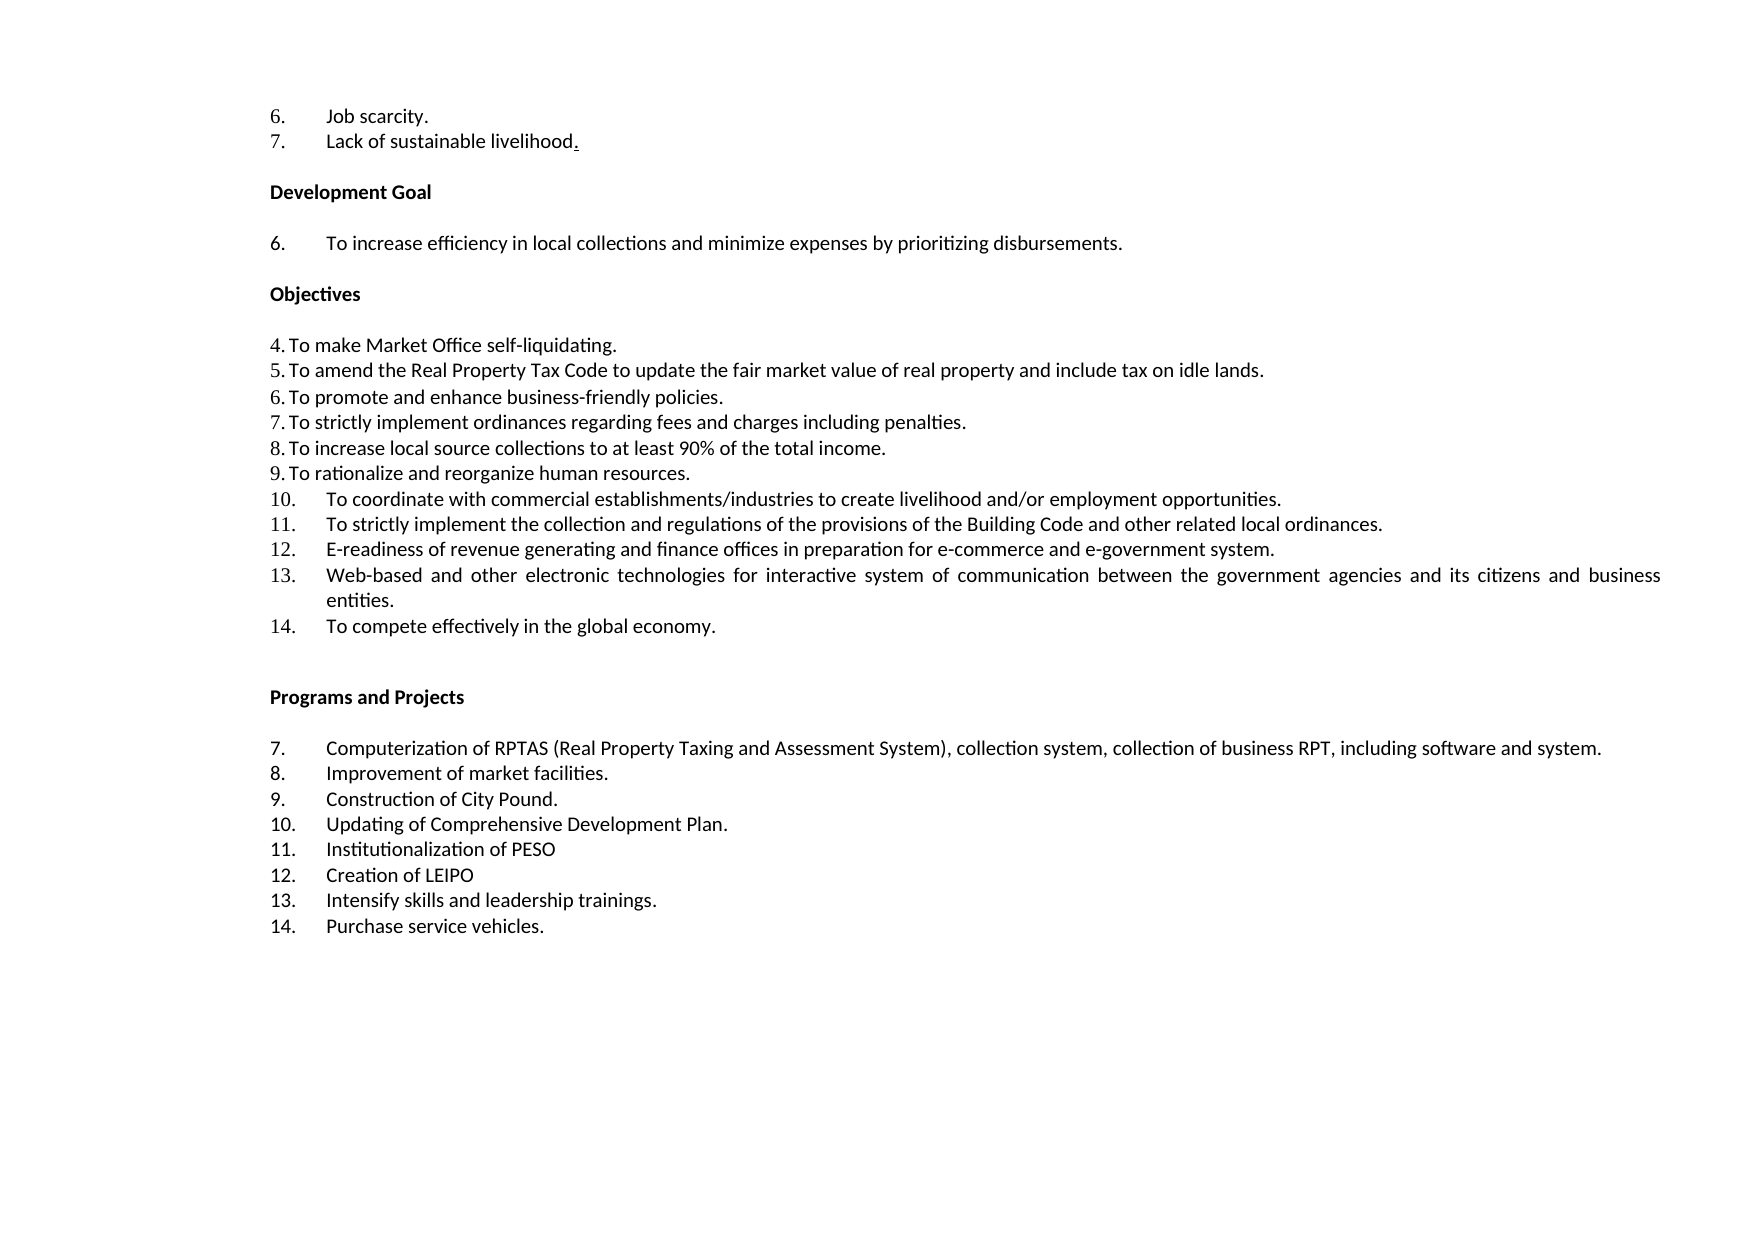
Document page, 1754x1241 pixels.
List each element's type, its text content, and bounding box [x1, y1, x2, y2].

list To strictly implement the collection and regulations of the provisions of the Building Code and other related local ordinances. [270, 511, 1664, 537]
list Purchase service vehicles. [270, 913, 1664, 938]
list To compete effectively in the global economy. [270, 613, 1664, 638]
list Updating of Comprehensive Development Plan. [270, 811, 1664, 837]
list Construction of City Pound. [270, 786, 1664, 811]
list Creation of LEIPO [270, 862, 1664, 887]
list Improvement of market facilities. [270, 760, 1664, 786]
list To promote and enhance business-friendly policies. [270, 384, 1664, 409]
list To coordinate with commercial establishments/industries to create livelihood and/or employment opportunities. [270, 486, 1664, 511]
list To amend the Real Property Tax Code to update the fair market value of real property and include tax on idle lands. [270, 357, 1664, 383]
list Institutionalization of PESO [270, 837, 1664, 862]
list Computerization of RPTAS (Real Property Taxing and Assessment System), collection system, collection of business RPT, including software and system. [270, 735, 1664, 760]
list Job scarcity. [270, 103, 1664, 128]
text Programs and Projects [195, 684, 1664, 709]
list Intensify skills and leadership trainings. [270, 887, 1664, 913]
list To increase local source collections to at least 90% of the total income. [270, 435, 1664, 460]
text Development Goal [195, 179, 1664, 205]
list E-readiness of revenue generating and finance offices in preparation for e-commerce and e-government system. [270, 537, 1664, 562]
list To make Market Office self-liquidating. [270, 332, 1664, 357]
list To increase efficiency in local collections and minimize expenses by prioritizing disbursements. [270, 230, 1664, 256]
text Objectives [195, 281, 1664, 306]
list To rationalize and reorganize human resources. [270, 460, 1664, 486]
list To strictly implement ordinances regarding fees and charges including penalties. [270, 409, 1664, 435]
list Lack of sustainable livelihood. [270, 128, 1664, 154]
list Web-based and other electronic technologies for interactive system of communication between the government agencies and its citizens and business entities. [270, 562, 1664, 613]
